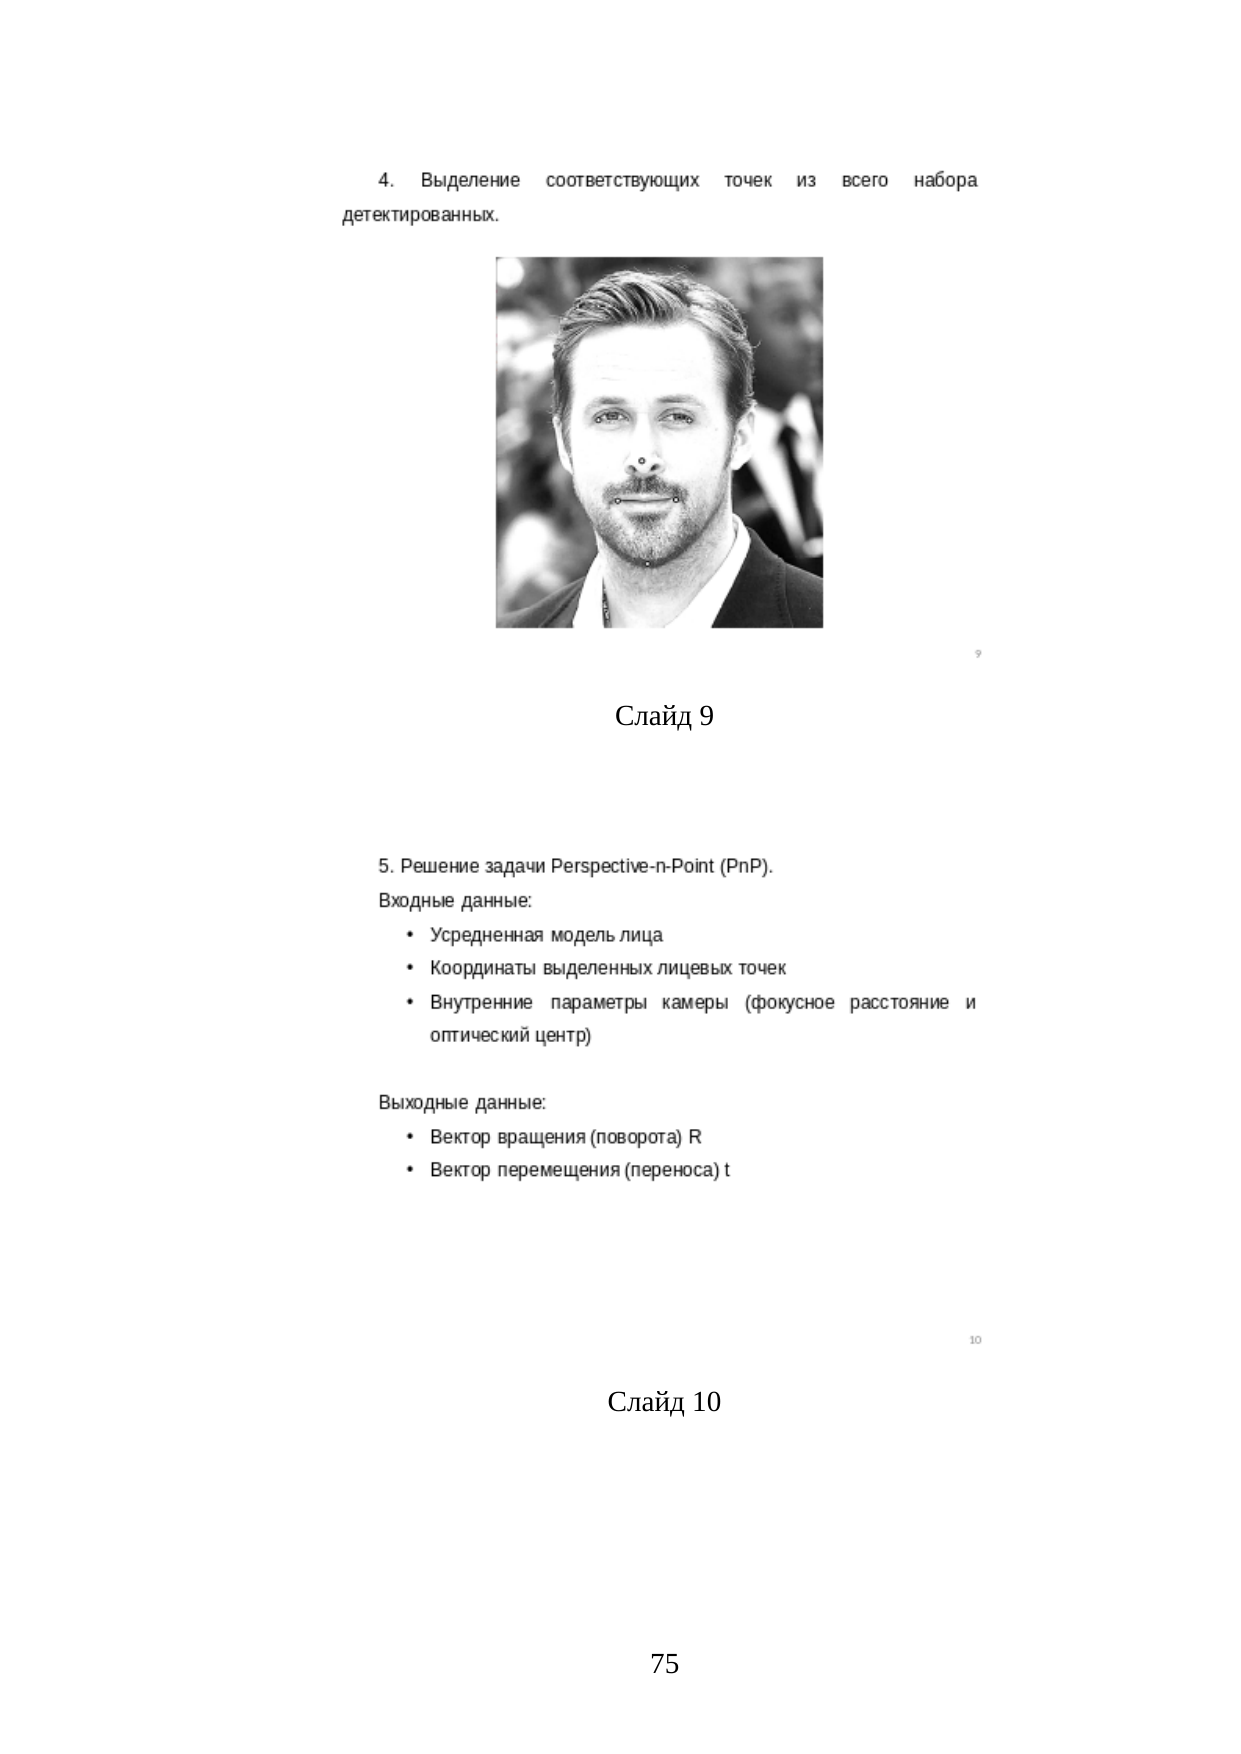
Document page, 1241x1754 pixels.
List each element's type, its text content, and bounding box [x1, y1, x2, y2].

text Слайд 10 [177, 1384, 1152, 1418]
text Слайд 9 [177, 698, 1152, 732]
